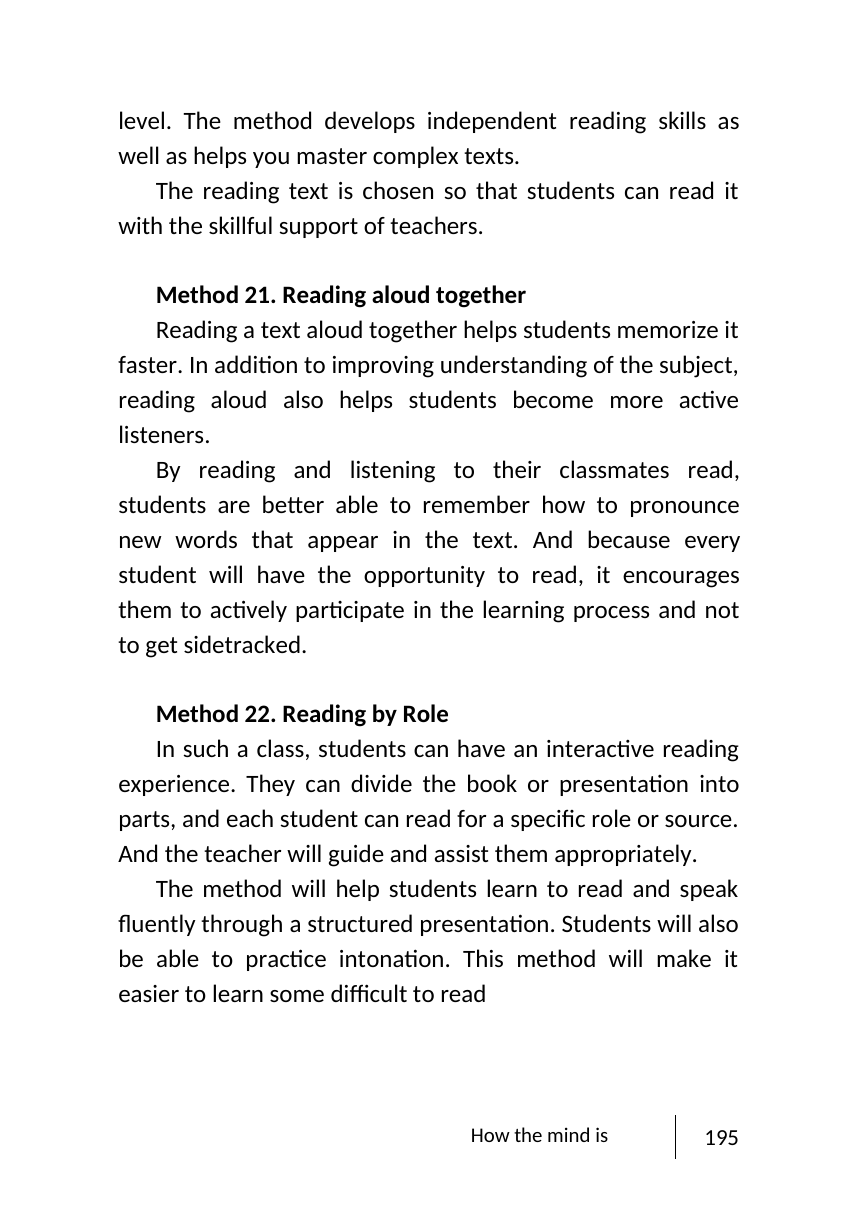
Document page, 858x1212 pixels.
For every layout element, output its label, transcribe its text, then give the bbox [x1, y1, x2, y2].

text In such a class, students can have an interactive reading experience. They can divide the book or presentation into parts, and each student can read for a specific role or source. And the teacher will guide and assist them appropriately. [118, 733, 740, 869]
text The reading text is chosen so that students can read it with the skillful support of teachers. [118, 175, 739, 240]
subtitle Method 22. Reading by Role [156, 698, 751, 729]
text level. The method develops independent reading skills as well as helps you master complex texts. [118, 105, 739, 170]
text Reading a text aloud together helps students memorize it faster. In addition to improving understanding of the subject, reading aloud also helps students become more active listeners. [118, 314, 739, 450]
text The method will help students learn to read and speak fluently through a structured presentation. Students will also be able to practice intonation. This method will make it easier to learn some difficult to read [118, 873, 739, 1009]
subtitle Method 21. Reading aloud together [156, 279, 751, 310]
text By reading and listening to their classmates read, students are better able to remember how to pronounce new words that appear in the text. And because every student will have the opportunity to read, it encourages them to actively participate in the learning process and not to get sidetracked. [118, 454, 741, 660]
